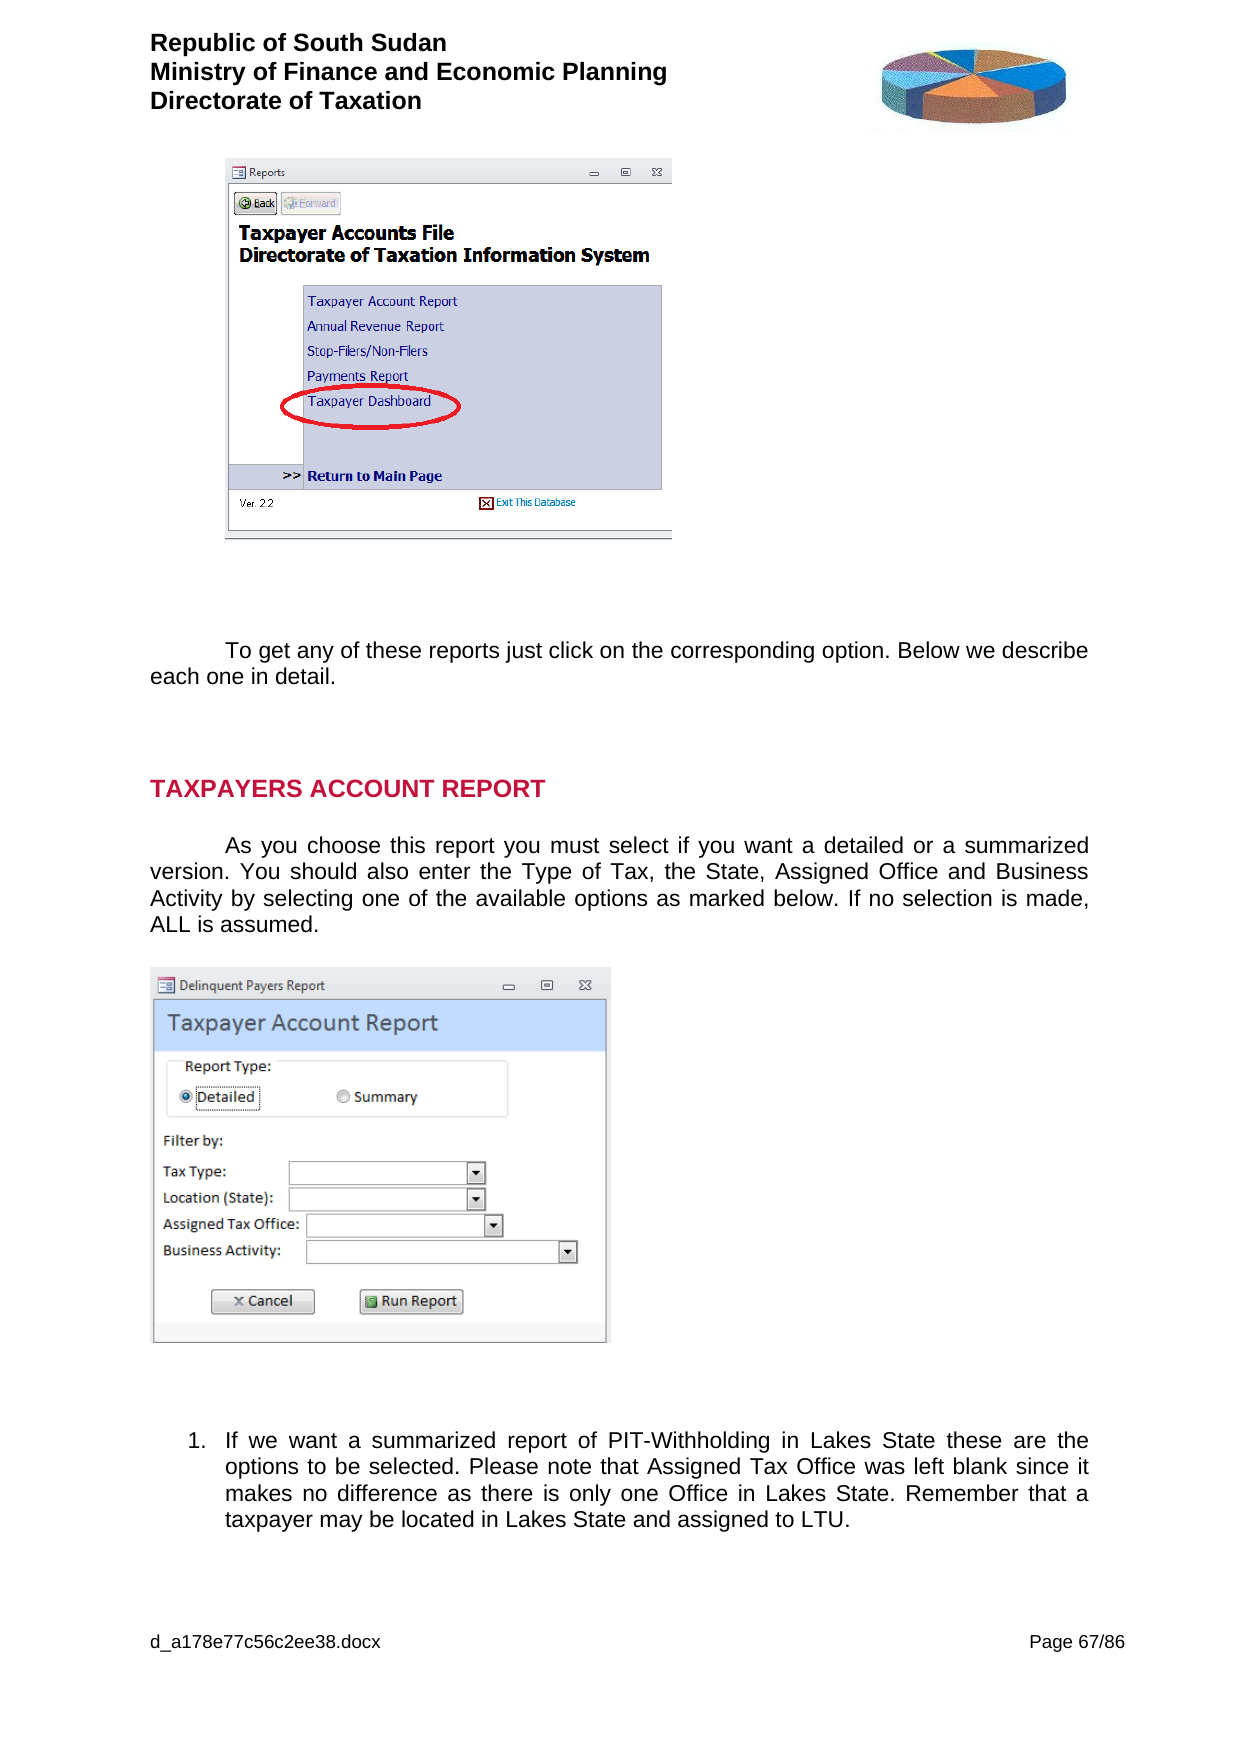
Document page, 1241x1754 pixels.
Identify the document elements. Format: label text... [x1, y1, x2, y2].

picture [150, 966, 611, 1343]
subtitle TAXPAYERS ACCOUNT REPORT [150, 774, 1090, 803]
text As you choose this report you must select if you want a detailed or a summarized version. You should also enter the Type of Tax, the State, Assigned Office and Business Activity by selecting one of the available options as marked below. If no selection is made, ALL is assumed. [150, 832, 1090, 937]
list If we want a summarized report of PIT-Withholding in Lakes State these are the options to be selected. Please note that Assigned Tax Office was left blank since it makes no difference as there is only one Office in Lakes State. Remember that a taxpayer may be located in Lakes State and assigned to LTU. [187, 1427, 1090, 1532]
text To get any of these reports just click on the corresponding option. Below we describe each one in detail. [150, 637, 1090, 689]
picture [225, 158, 672, 540]
picture [867, 42, 1077, 136]
